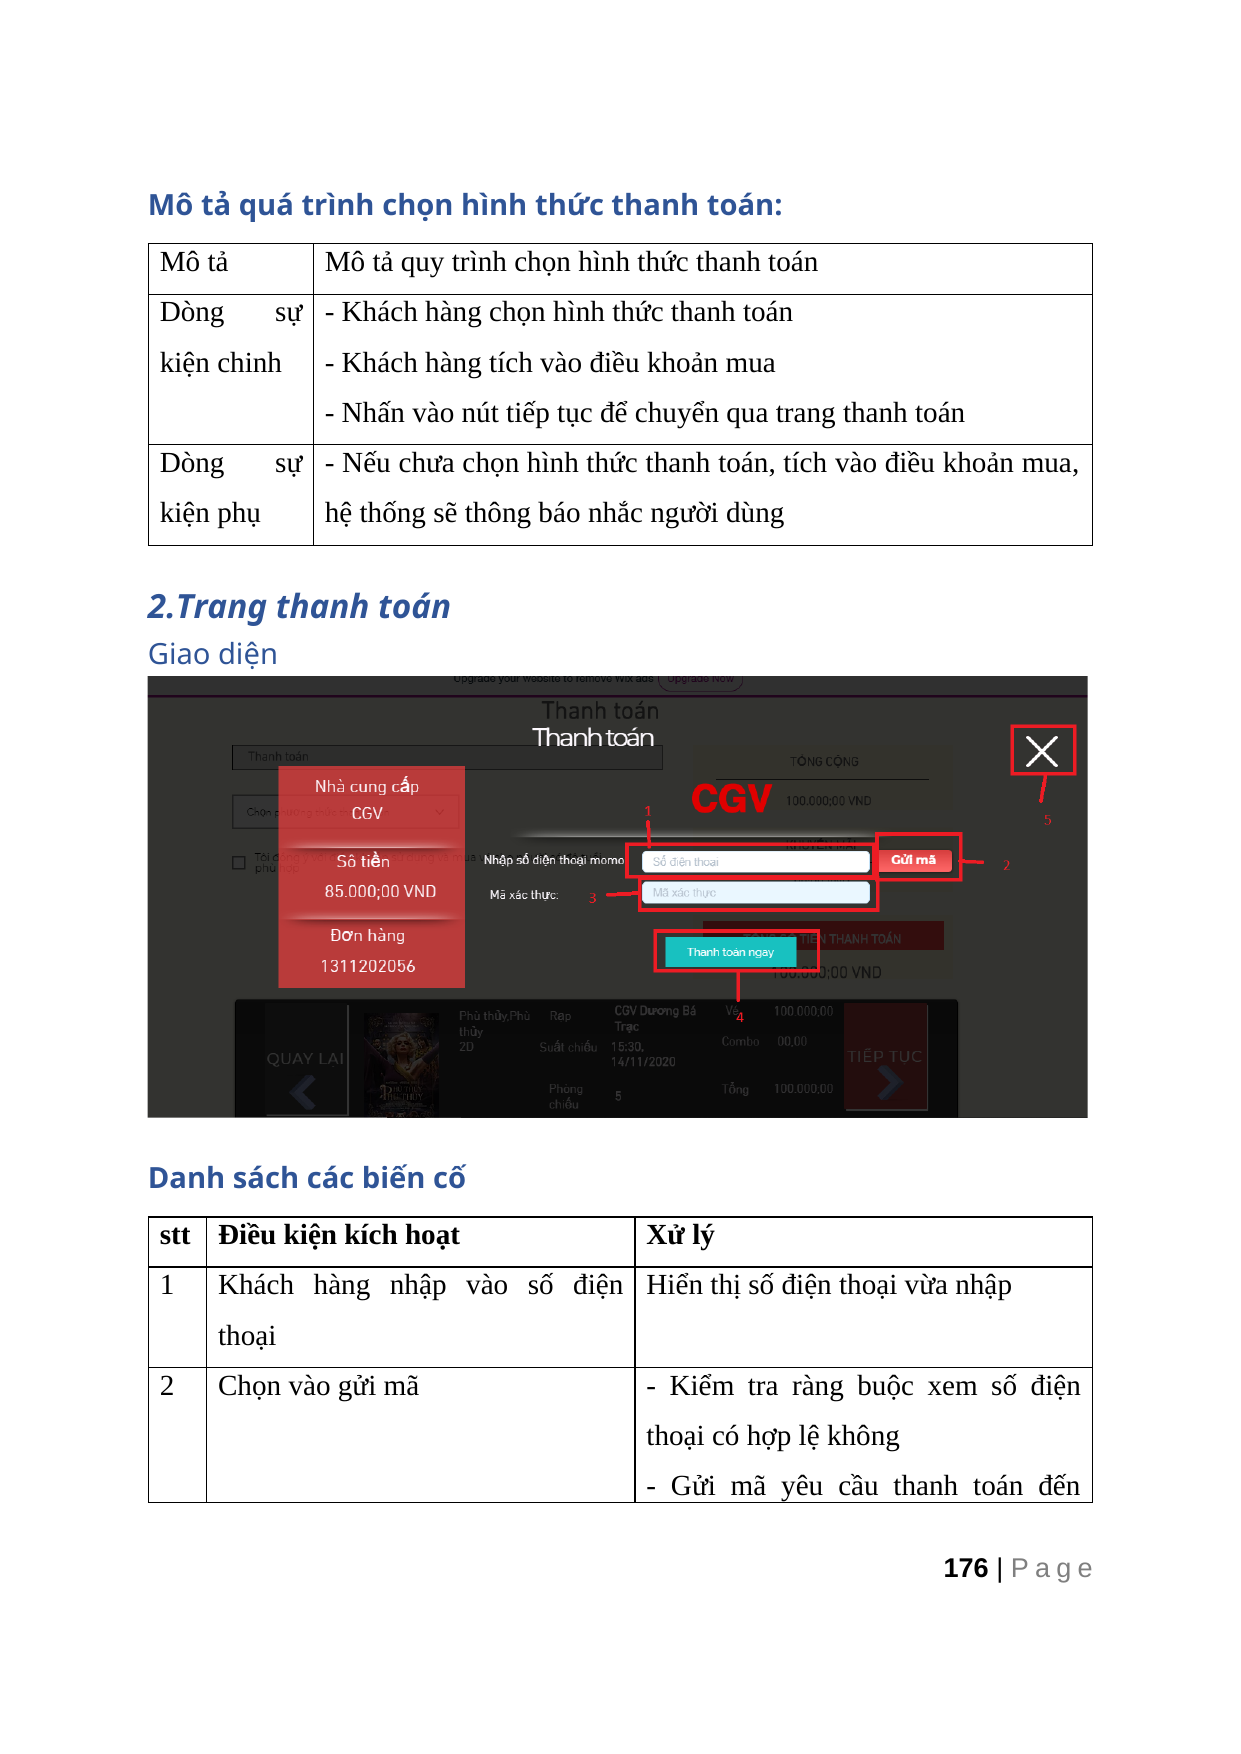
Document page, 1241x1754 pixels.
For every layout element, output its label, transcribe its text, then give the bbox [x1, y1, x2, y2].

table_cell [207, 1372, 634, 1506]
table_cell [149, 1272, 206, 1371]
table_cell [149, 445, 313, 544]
subtitle Giao diện [148, 633, 1092, 673]
picture [147, 676, 1088, 1118]
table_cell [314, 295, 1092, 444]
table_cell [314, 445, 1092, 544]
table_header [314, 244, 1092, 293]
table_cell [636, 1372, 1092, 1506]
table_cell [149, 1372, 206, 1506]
subtitle Mô tả quá trình chọn hình thức thanh toán: [148, 184, 1092, 223]
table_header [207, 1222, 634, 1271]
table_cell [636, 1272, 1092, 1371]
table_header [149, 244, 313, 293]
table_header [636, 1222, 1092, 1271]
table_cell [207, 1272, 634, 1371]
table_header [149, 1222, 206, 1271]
subtitle 2.Trang thanh toán [148, 583, 1092, 629]
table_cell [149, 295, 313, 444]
